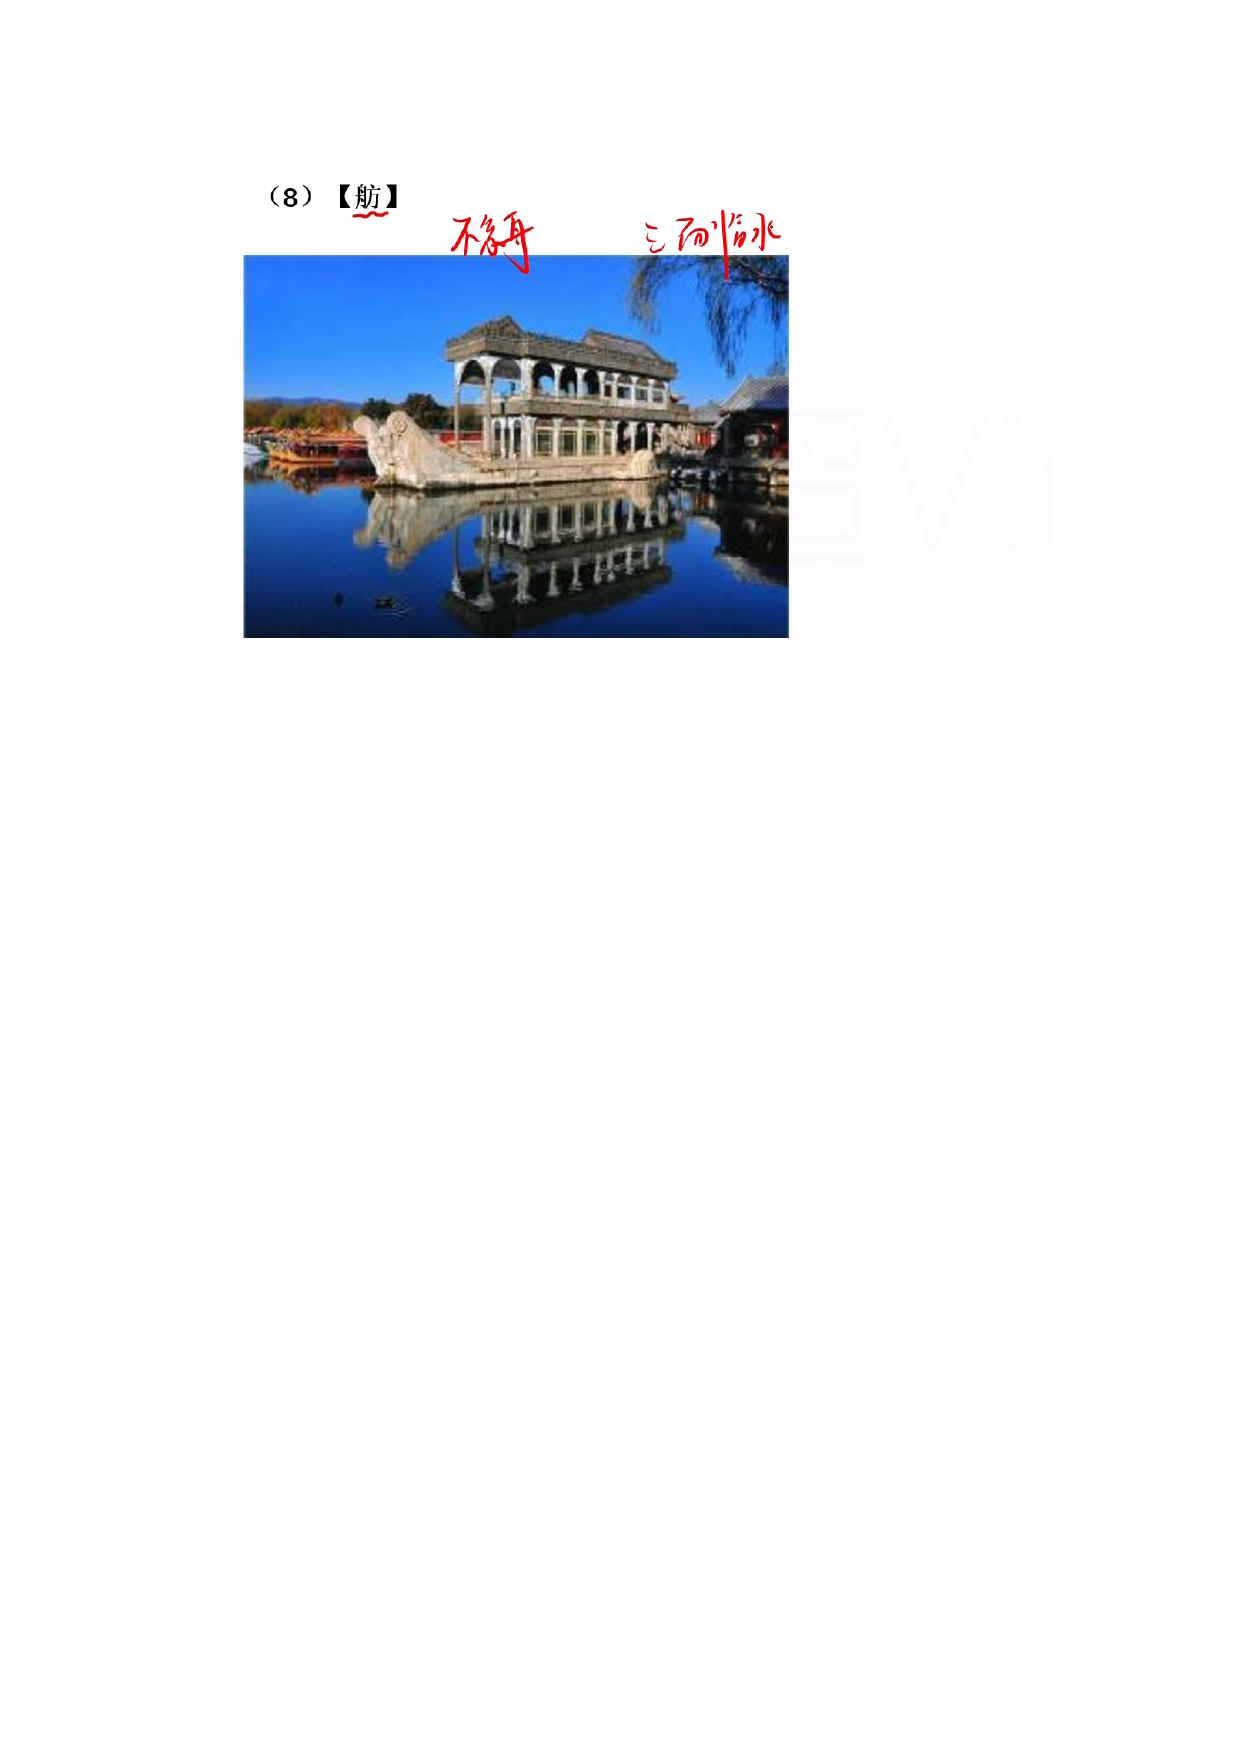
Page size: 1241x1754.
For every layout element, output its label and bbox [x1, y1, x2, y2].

picture [187, 162, 1052, 706]
